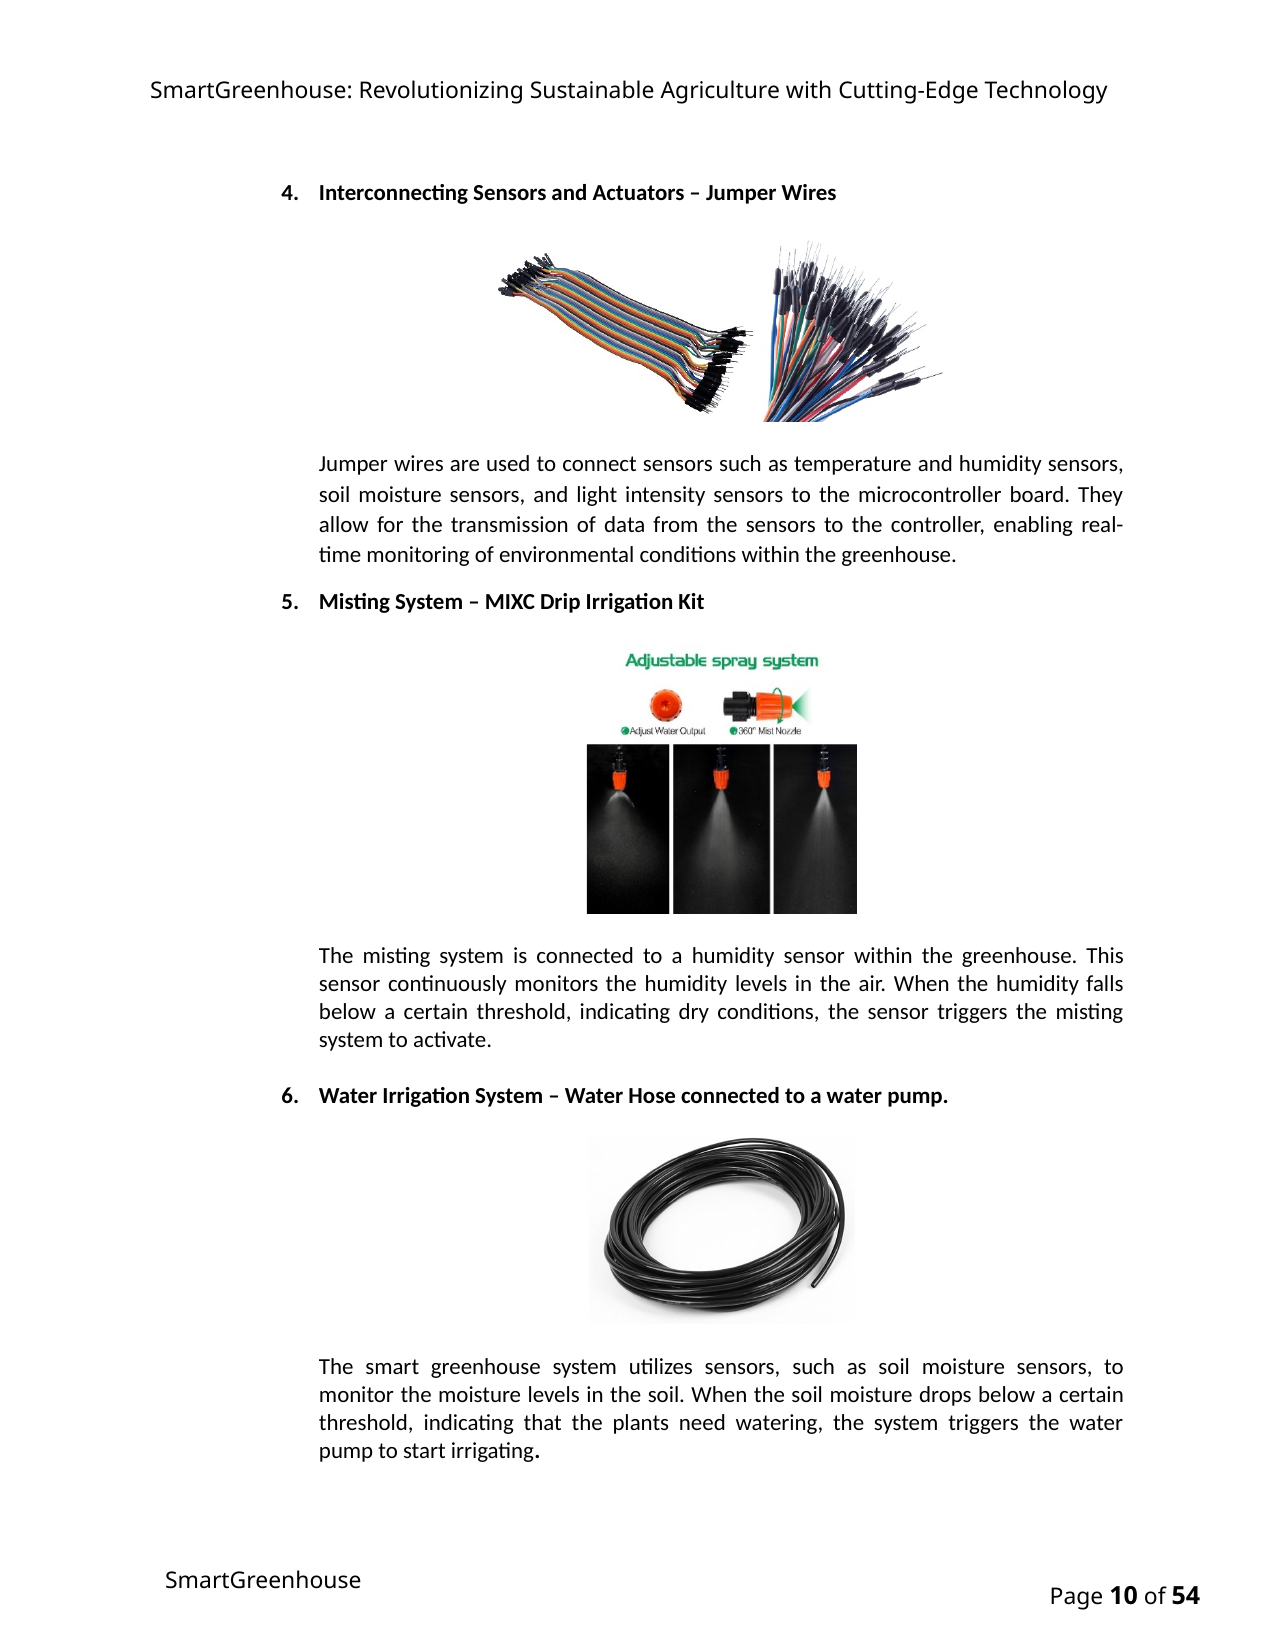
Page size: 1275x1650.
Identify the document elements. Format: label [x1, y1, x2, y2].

picture [586, 643, 857, 914]
picture [588, 1137, 855, 1324]
picture [495, 245, 755, 422]
picture [761, 234, 949, 422]
